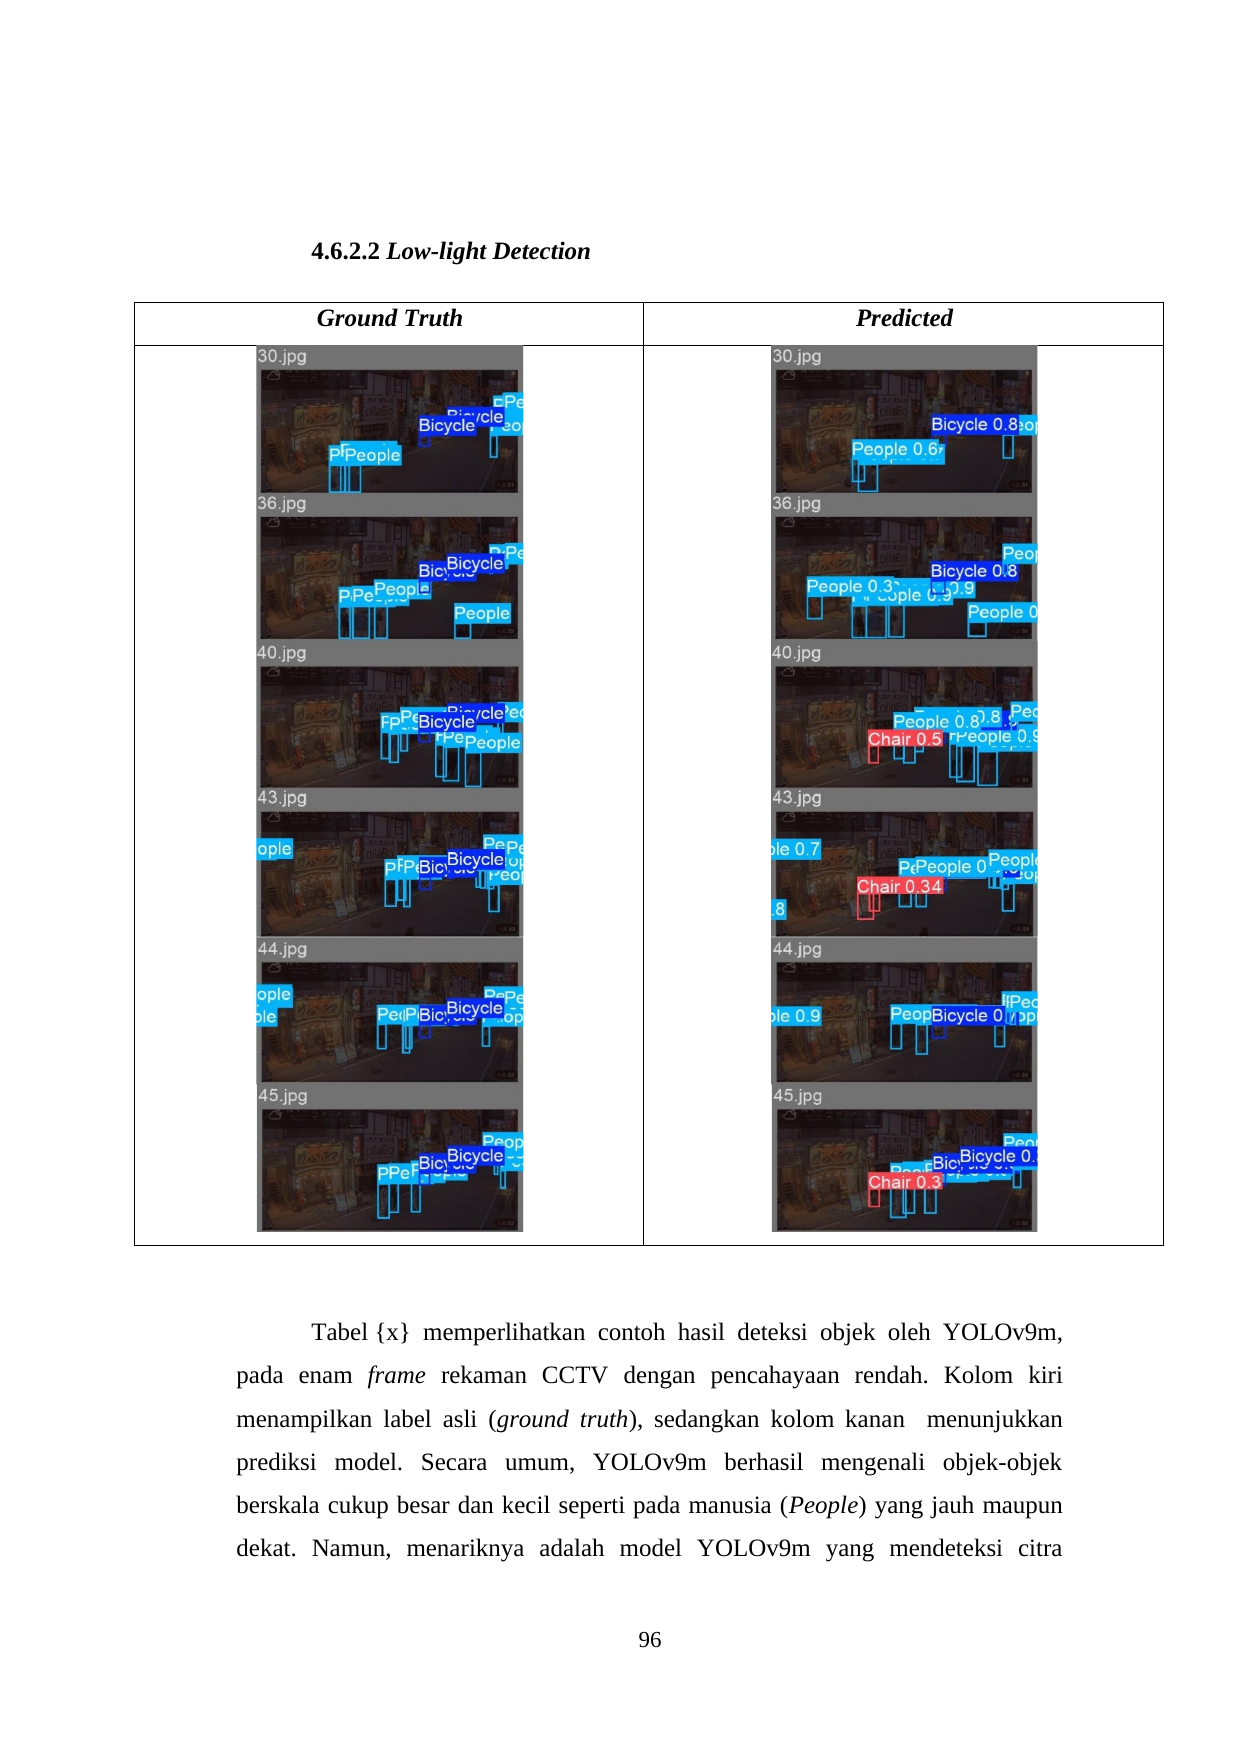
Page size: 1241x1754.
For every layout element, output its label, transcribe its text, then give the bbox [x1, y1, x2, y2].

text 4.6.2.2 Low-light Detection [311, 236, 1063, 265]
picture [1033, 730, 1038, 742]
picture [771, 843, 789, 855]
table_header Predicted [644, 303, 1163, 344]
picture [1028, 721, 1038, 726]
table_cell [135, 346, 643, 1244]
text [236, 1317, 1063, 1562]
table_cell [644, 346, 1163, 1244]
table_header Ground Truth [135, 303, 643, 344]
picture [256, 345, 524, 1232]
picture [771, 345, 1038, 1232]
picture [513, 1163, 524, 1167]
picture [1029, 605, 1038, 618]
